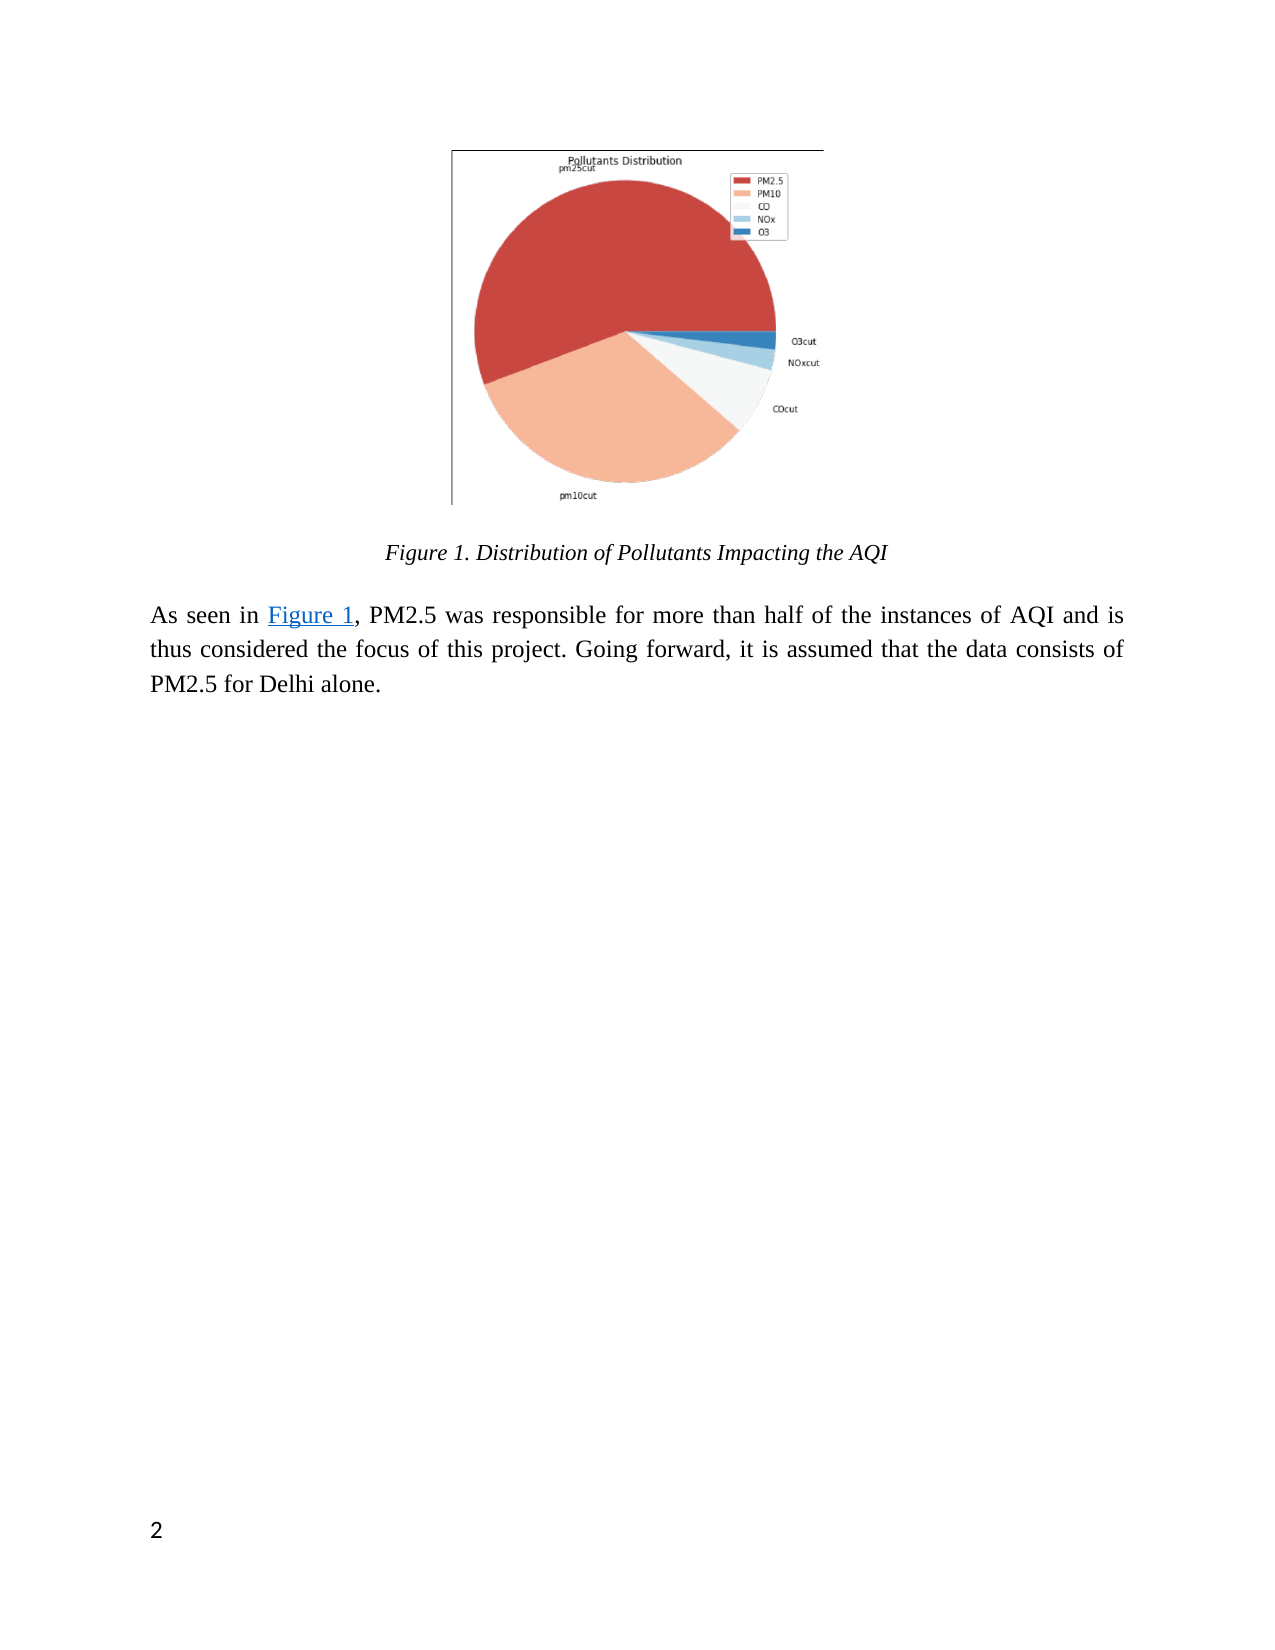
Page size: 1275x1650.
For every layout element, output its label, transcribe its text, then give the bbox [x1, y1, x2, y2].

text As seen in Figure 1, PM2.5 was responsible for more than half of the instances of AQI and is thus considered the focus of this project. Going forward, it is assumed that the data consists of PM2.5 for Delhi alone. [150, 600, 1125, 697]
text Figure 1. Distribution of Pollutants Impacting the AQI [150, 539, 1125, 565]
